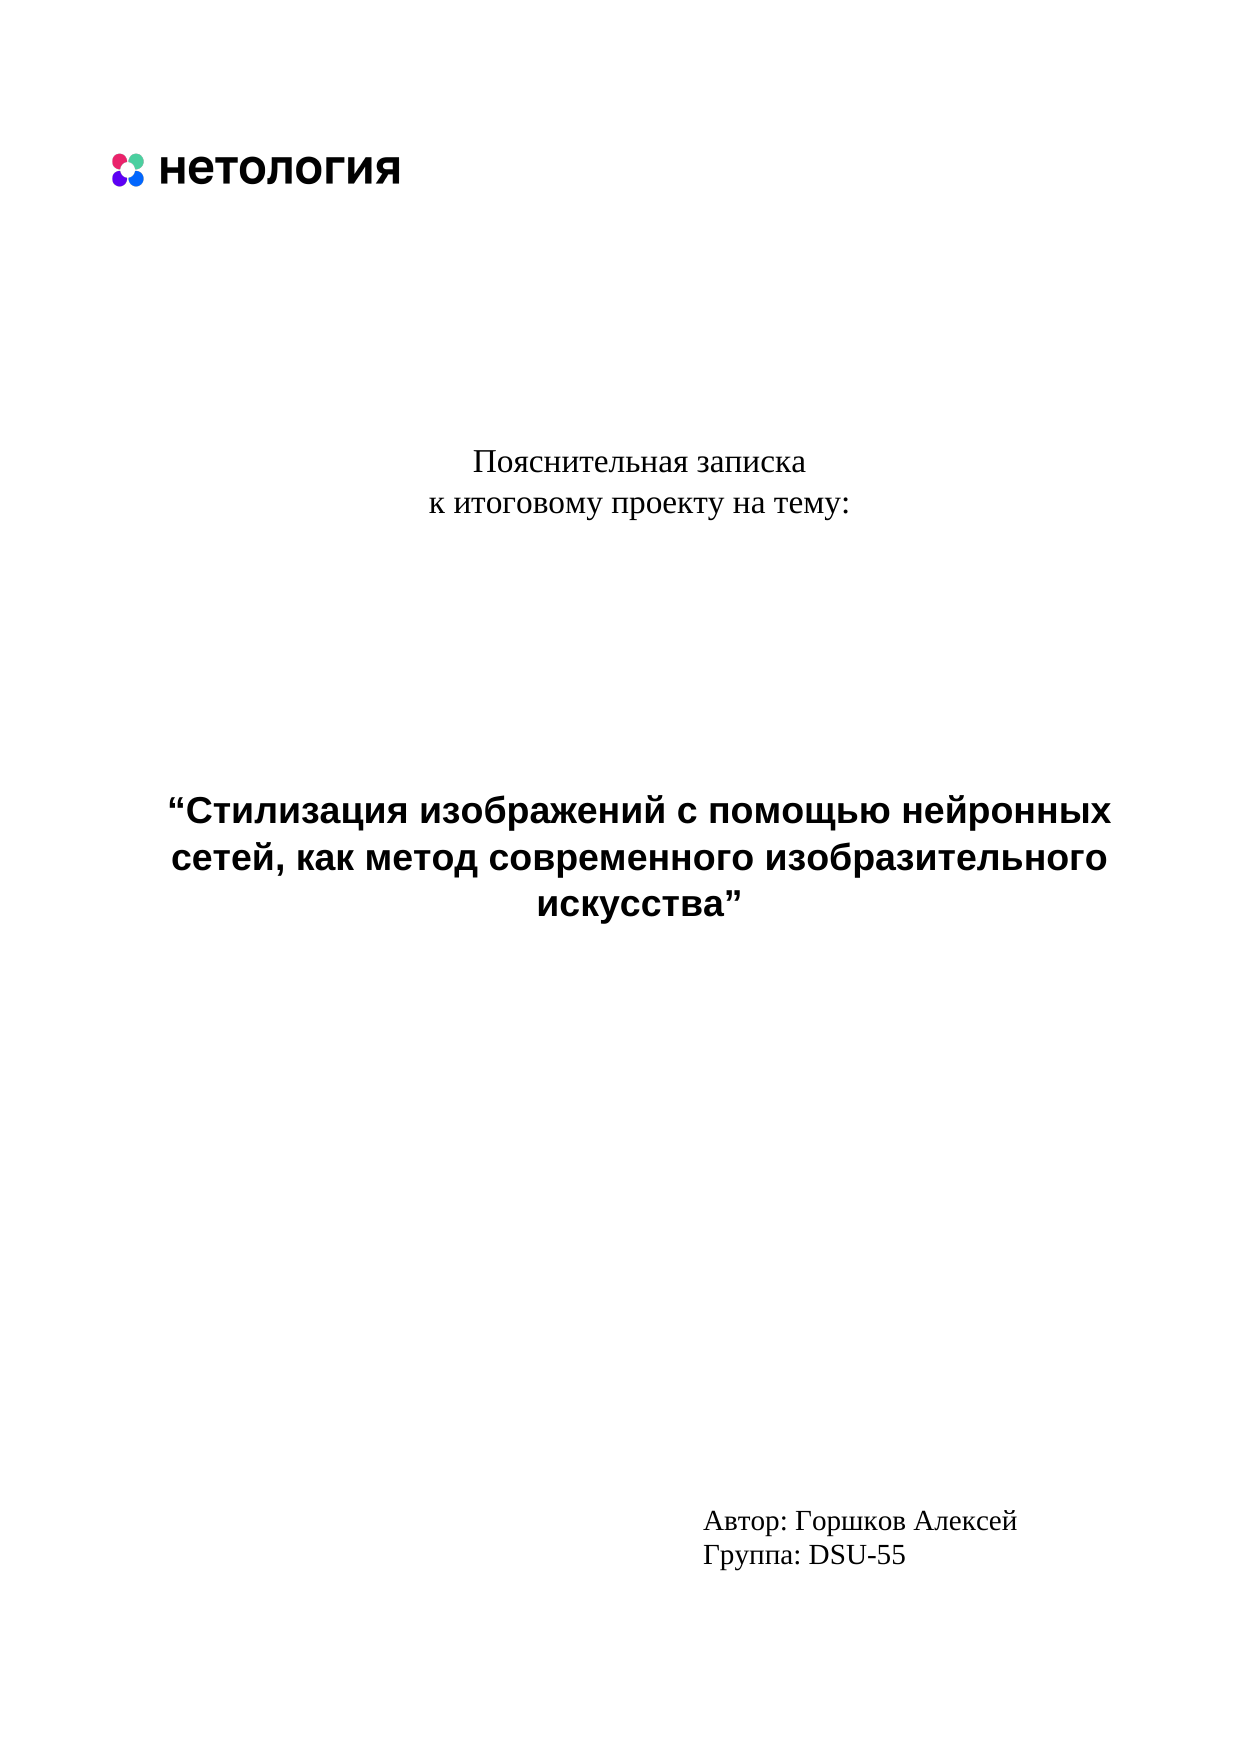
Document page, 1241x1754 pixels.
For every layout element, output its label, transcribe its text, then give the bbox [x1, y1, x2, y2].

text к итоговому проекту на тему: [112, 482, 1167, 521]
text Автор: Горшков Алексей [703, 1503, 1167, 1537]
text Группа: DSU-55 [703, 1537, 1167, 1571]
text Пояснительная записка [112, 441, 1167, 479]
picture [112, 150, 500, 191]
subtitle “Стилизация изображений с помощью нейронных сетей, как метод современного изобразительного искусства” [112, 788, 1167, 924]
